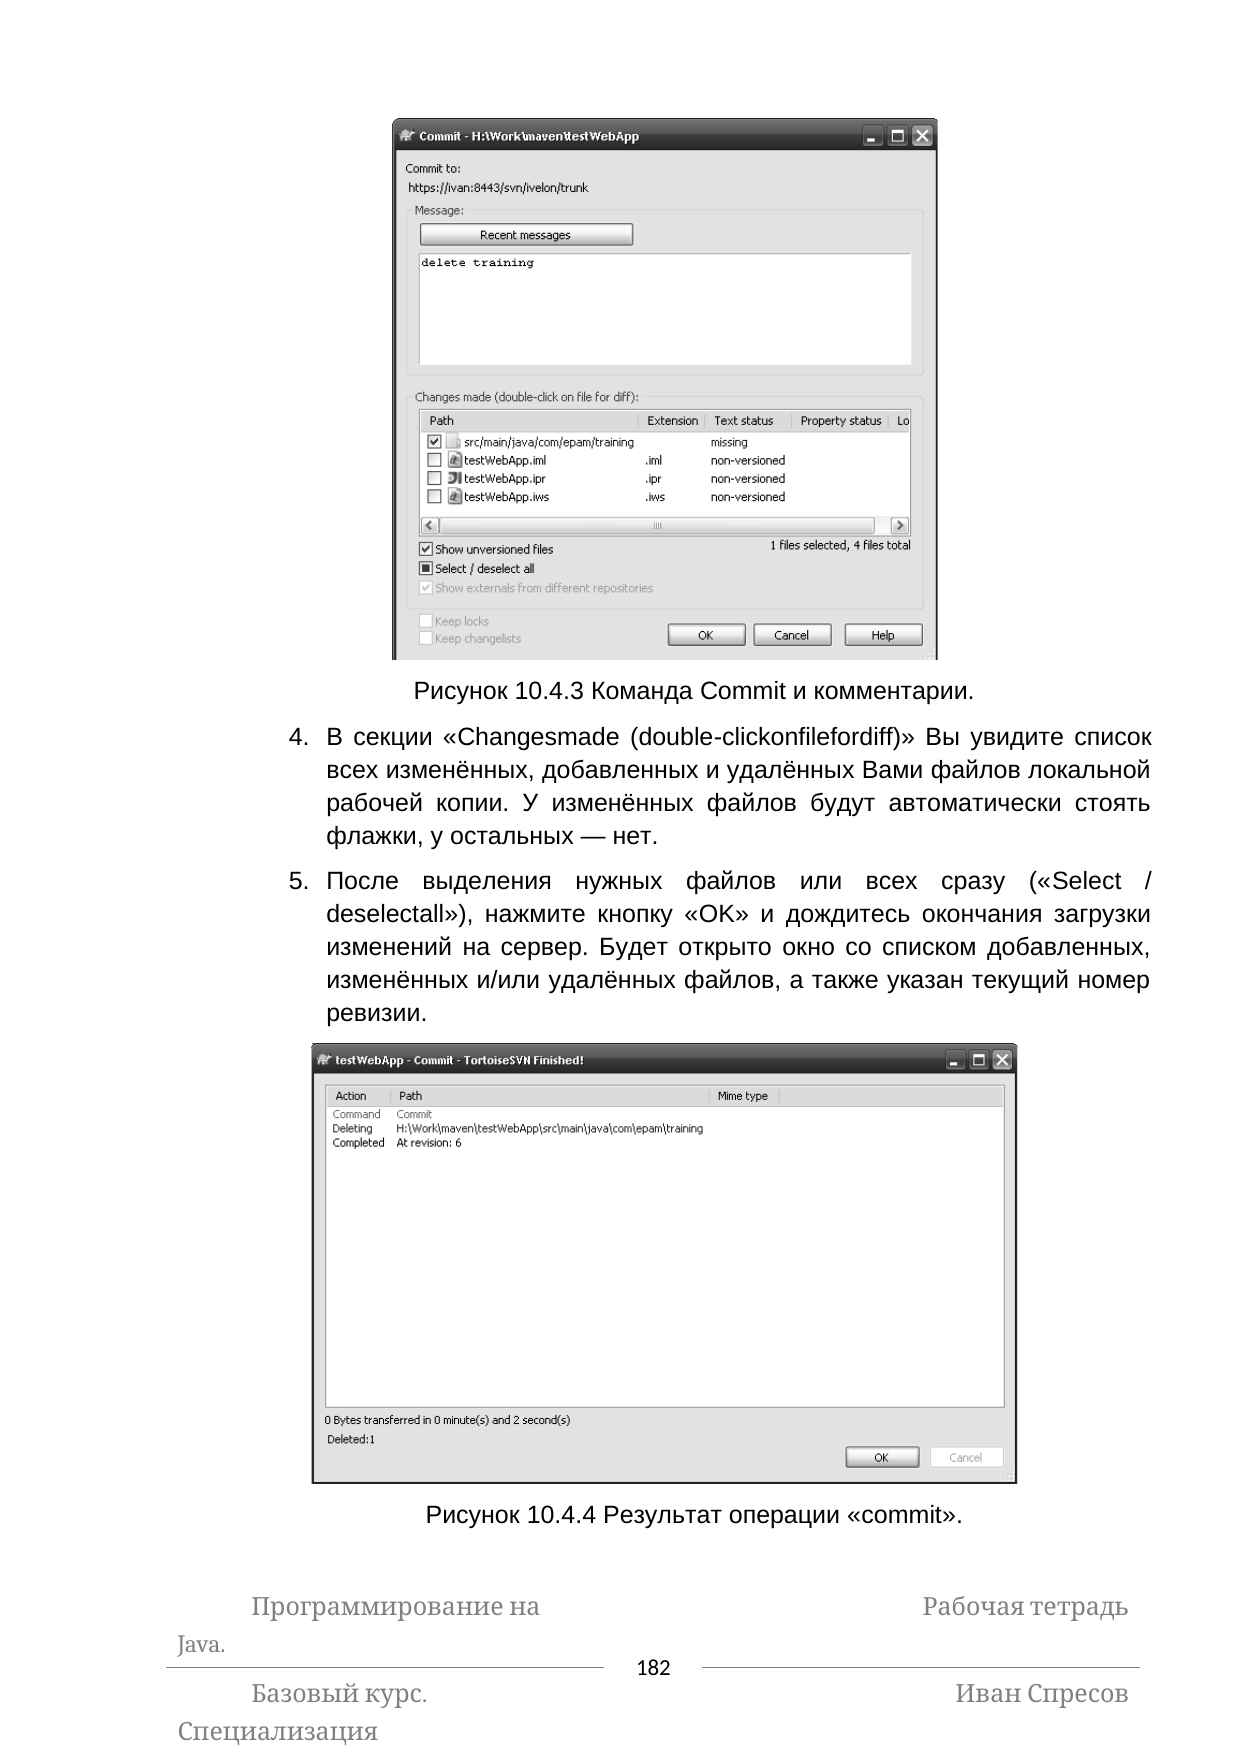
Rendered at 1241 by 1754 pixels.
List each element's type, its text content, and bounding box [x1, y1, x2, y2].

list В секции «Changesmade (double-clickonfilefordiff)» Вы увидите список всех изменённых, добавленных и удалённых Вами файлов локальной рабочей копии. У изменённых файлов будут автоматически стоять флажки, у остальных — нет. [288, 722, 1152, 849]
text Рисунок 10.4.4 Результат операции «commit». [177, 1500, 1152, 1529]
list После выделения нужных файлов или всех сразу («Select / deselectall»), нажмите кнопку «OK» и дождитесь окончания загрузки изменений на сервер. Будет открыто окно со списком добавленных, изменённых и/или удалённых файлов, а также указан текущий номер ревизии. [288, 866, 1152, 1027]
text Рисунок 10.4.3 Команда Commit и комментарии. [177, 676, 1152, 705]
